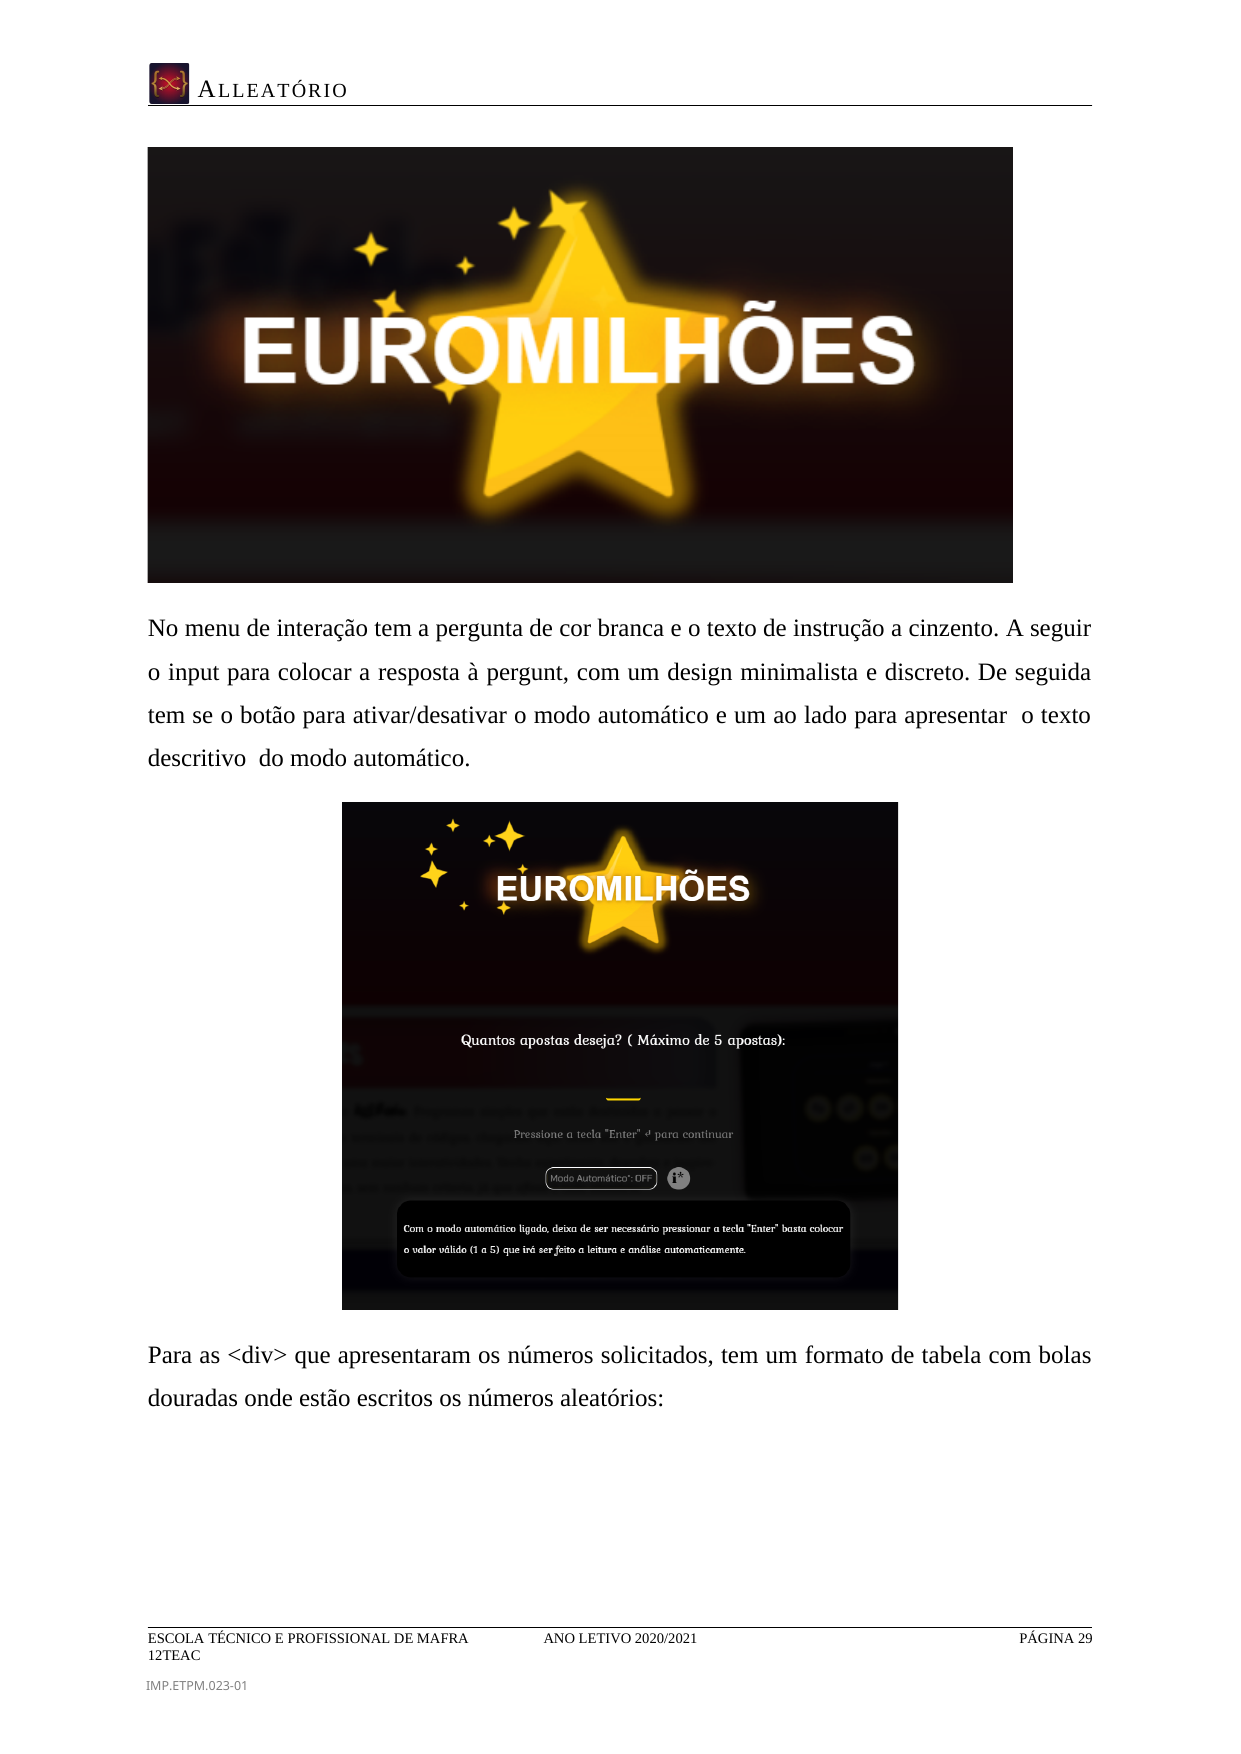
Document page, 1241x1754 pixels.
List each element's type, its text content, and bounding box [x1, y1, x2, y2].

picture [149, 63, 190, 104]
text Para as <div> que apresentaram os números solicitados, tem um formato de tabela com bolas douradas onde estão escritos os números aleatórios: [148, 1340, 1092, 1412]
text No menu de interação tem a pergunta de cor branca e o texto de instrução a cinzento. A seguir o input para colocar a resposta à pergunt, com um design minimalista e discreto. De seguida tem se o botão para ativar/desativar o modo automático e um ao lado para apresentar o texto descritivo do modo automático. [148, 613, 1092, 772]
picture [147, 147, 1013, 583]
picture [342, 802, 899, 1310]
